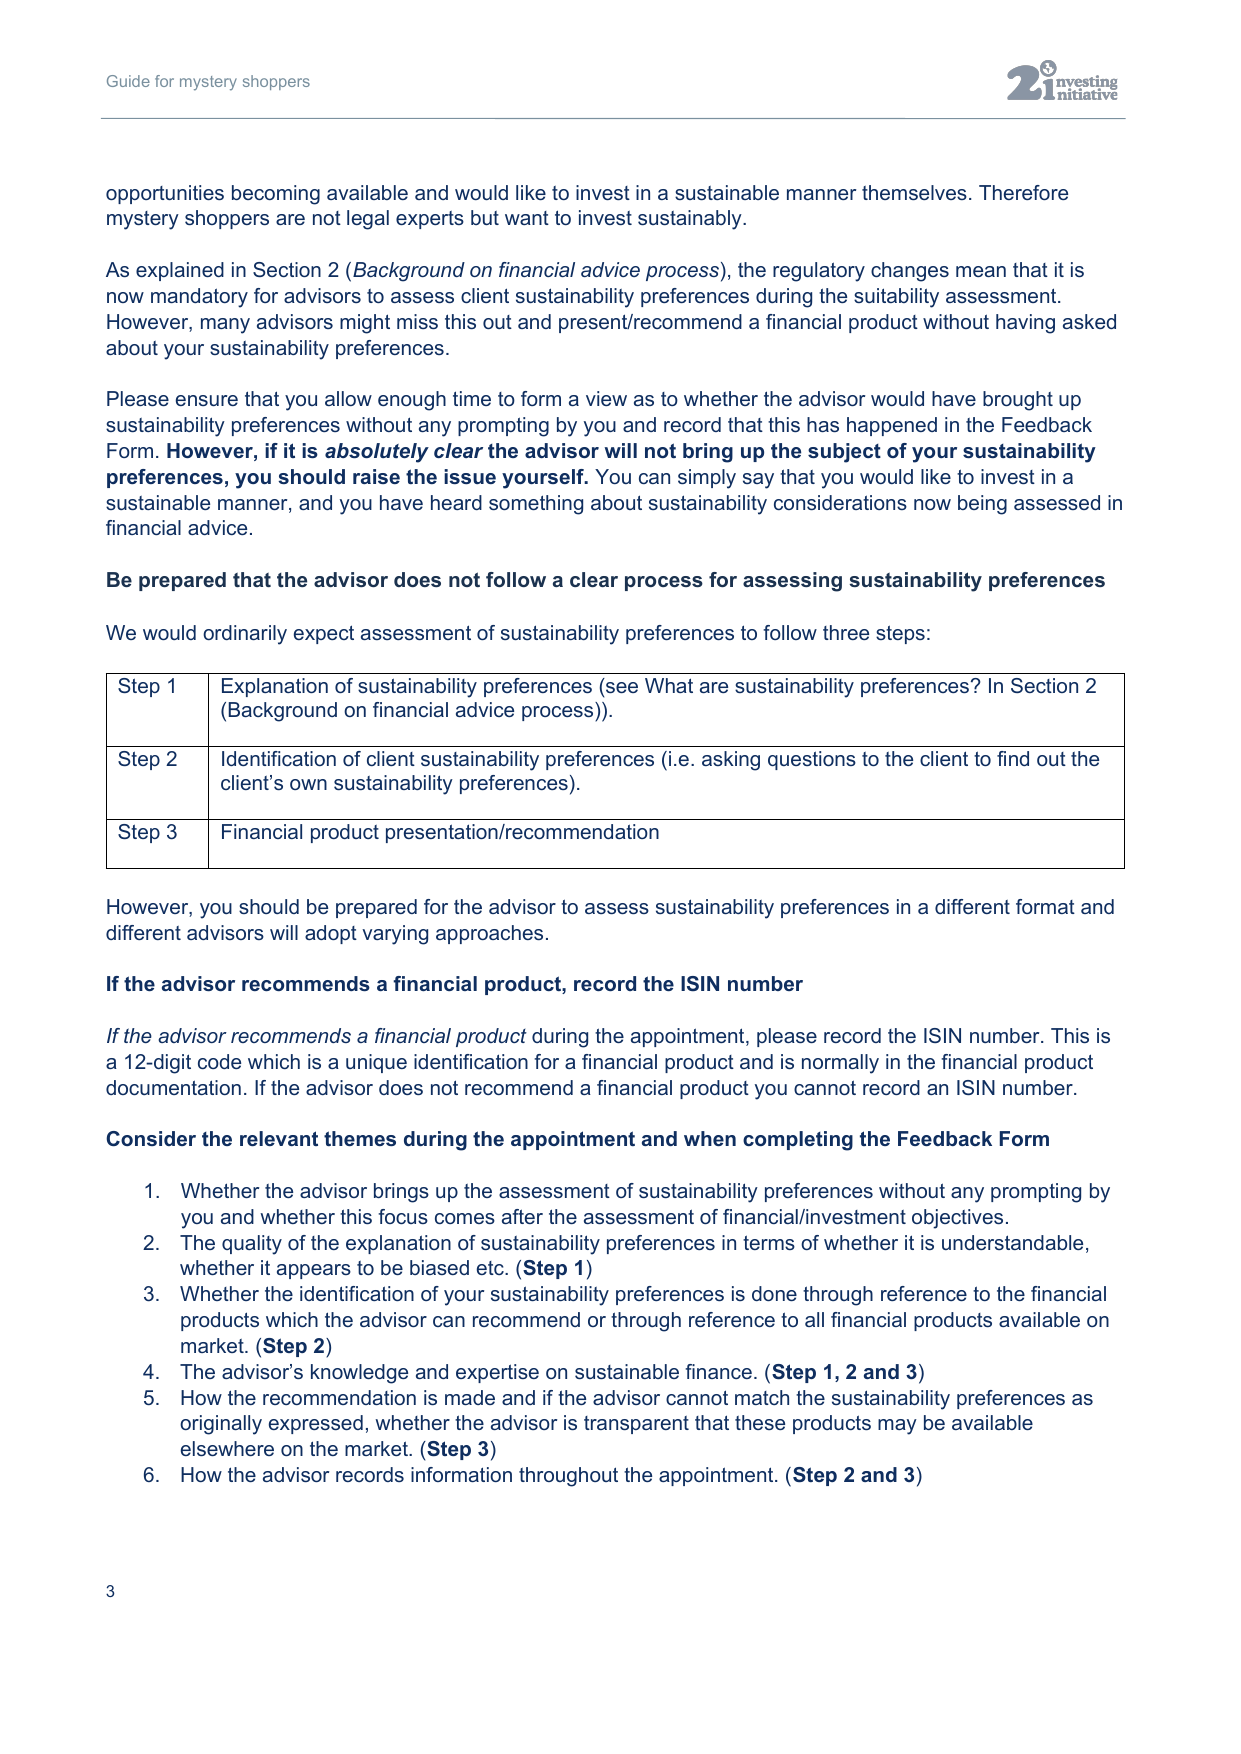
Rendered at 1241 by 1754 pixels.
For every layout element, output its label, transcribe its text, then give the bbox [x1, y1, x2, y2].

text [106, 180, 1124, 230]
list How the advisor records information throughout the appointment. (Step 2 and 3) [143, 1463, 1124, 1487]
table_header Explanation of sustainability preferences (see What are sustainability preferences? In Section 2 (Background on financial advice process)). [209, 674, 1124, 746]
list If the advisor recommends a financial product, record the ISIN number [106, 972, 1124, 996]
text However, you should be prepared for the advisor to assess sustainability preferences in a different format and different advisors will adopt varying approaches. [106, 894, 1124, 944]
list Whether the identification of your sustainability preferences is done through reference to the financial products which the advisor can recommend or through reference to all financial products available on market. (Step 2) [143, 1282, 1124, 1358]
table_cell Identification of client sustainability preferences (i.e. asking questions to the client to find out the client’s own sustainability preferences). [209, 747, 1124, 819]
list Whether the advisor brings up the assessment of sustainability preferences without any prompting by you and whether this focus comes after the assessment of financial/investment objectives. [143, 1179, 1124, 1228]
text As explained in Section 2 (Background on financial advice process), the regulatory changes mean that it is now mandatory for advisors to assess client sustainability preferences during the suitability assessment. However, many advisors might miss this out and present/recommend a financial product without having asked about your sustainability preferences. [106, 258, 1124, 359]
table_cell Step 3 [107, 820, 208, 868]
table_cell Financial product presentation/recommendation [209, 820, 1124, 868]
text Please ensure that you allow enough time to form a view as to whether the advisor would have brought up sustainability preferences without any prompting by you and record that this has happened in the Feedback Form. However, if it is absolutely clear the advisor will not bring up the subject of your sustainability preferences, you should raise the issue yourself. You can simply say that you would like to invest in a sustainable manner, and you have heard something about sustainability considerations now being assessed in financial advice. [106, 387, 1124, 540]
subtitle Be prepared that the advisor does not follow a clear process for assessing sustainability preferences [106, 568, 1124, 592]
table_header Step 1 [107, 674, 208, 746]
list Consider the relevant themes during the appointment and when completing the Feedback Form [106, 1127, 1124, 1151]
list The advisor’s knowledge and expertise on sustainable finance. (Step 1, 2 and 3) [143, 1359, 1124, 1383]
list How the recommendation is made and if the advisor cannot match the sustainability preferences as originally expressed, whether the advisor is transparent that these products may be available elsewhere on the market. (Step 3) [143, 1385, 1124, 1461]
text We would ordinarily expect assessment of sustainability preferences to follow three steps: [106, 621, 1124, 645]
table_cell Step 2 [107, 747, 208, 819]
list The quality of the explanation of sustainability preferences in terms of whether it is understandable, whether it appears to be biased etc. (Step 1) [143, 1230, 1124, 1280]
text If the advisor recommends a financial product during the appointment, please record the ISIN number. This is a 12-digit code which is a unique identification for a financial product and is normally in the financial product documentation. If the advisor does not recommend a financial product you cannot record an ISIN number. [106, 1024, 1124, 1099]
